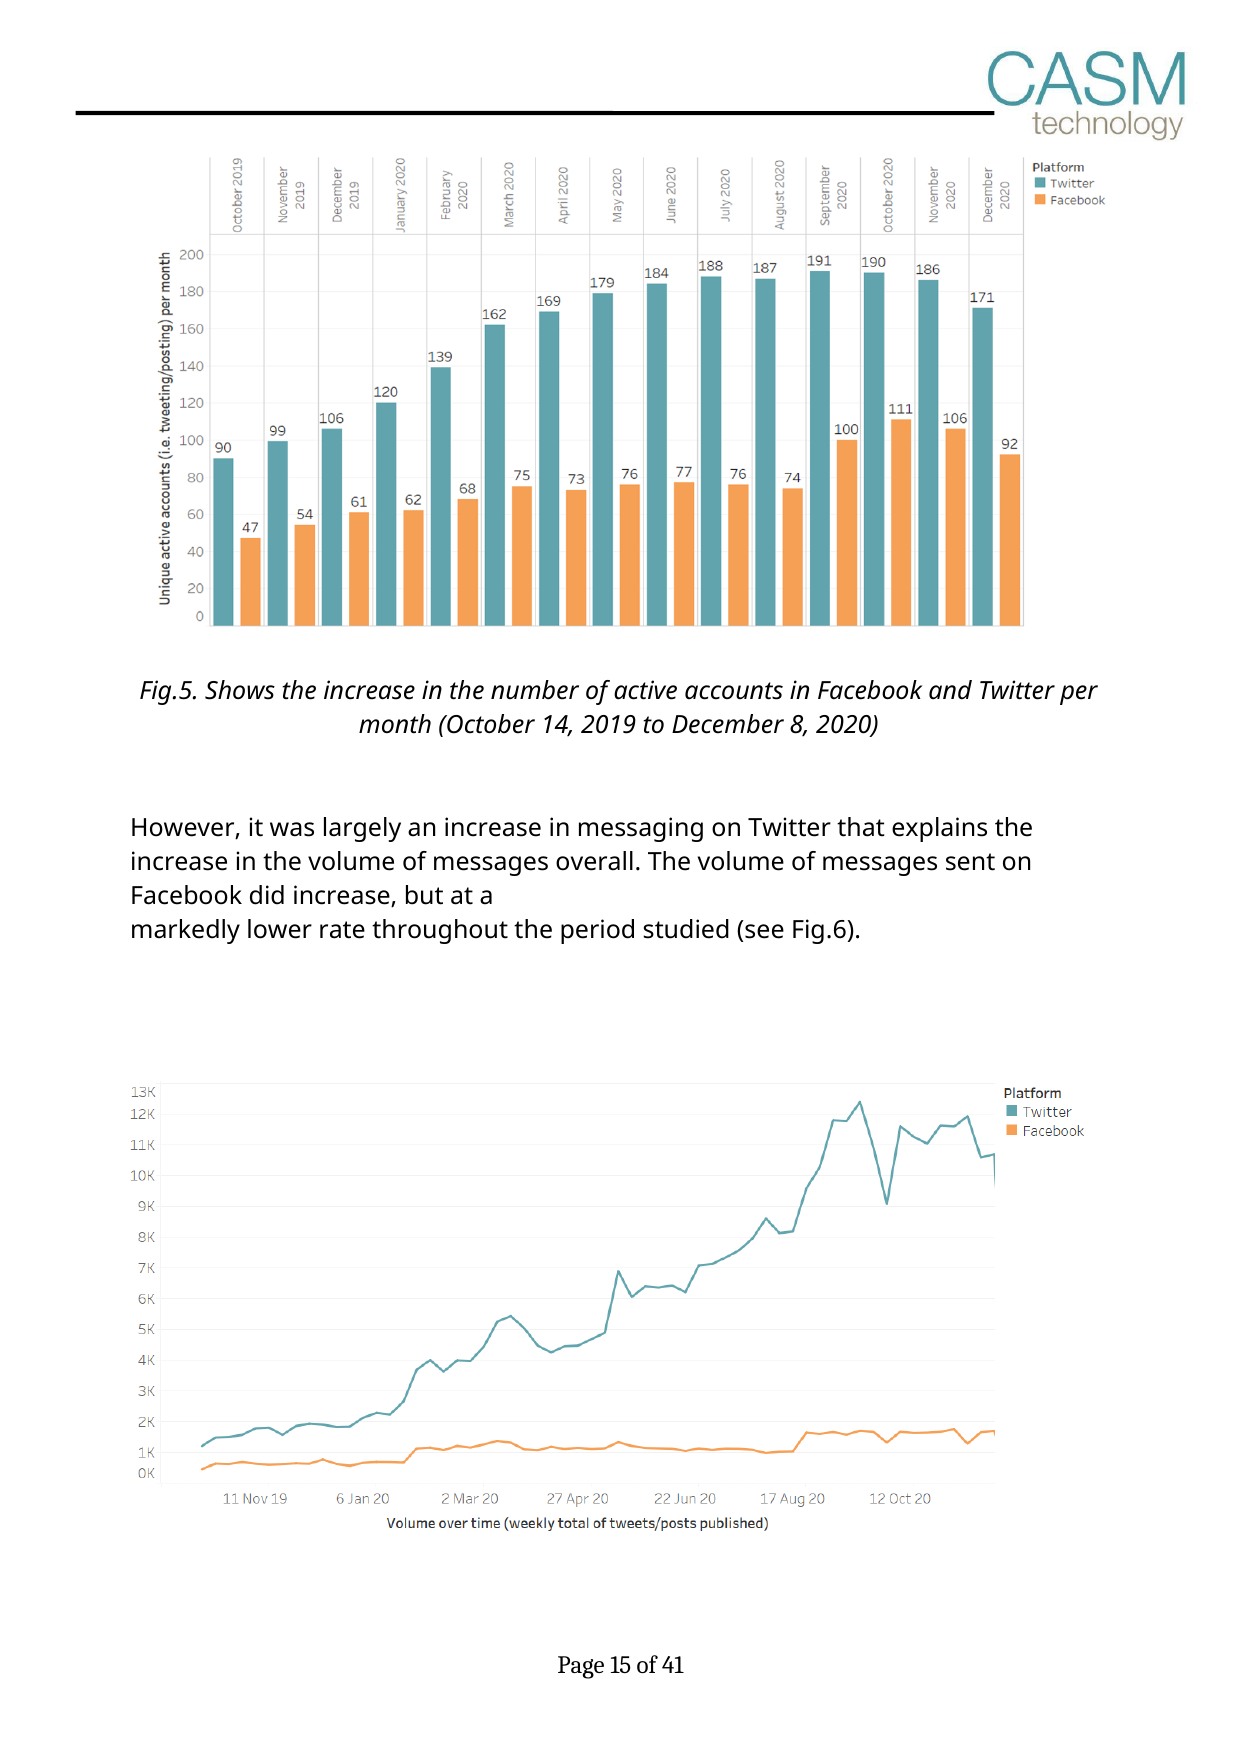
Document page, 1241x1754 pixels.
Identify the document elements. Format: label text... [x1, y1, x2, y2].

text Fig.5. Shows the increase in the number of active accounts in Facebook and Twitter per month (October 14, 2019 to December 8, 2020) [130, 673, 1110, 741]
text markedly lower rate throughout the period studied (see Fig.6). [130, 911, 1110, 946]
picture [129, 20, 1218, 639]
picture [129, 1081, 1110, 1537]
text However, it was largely an increase in messaging on Twitter that explains the increase in the volume of messages overall. The volume of messages sent on Facebook did increase, but at a [130, 809, 1110, 911]
